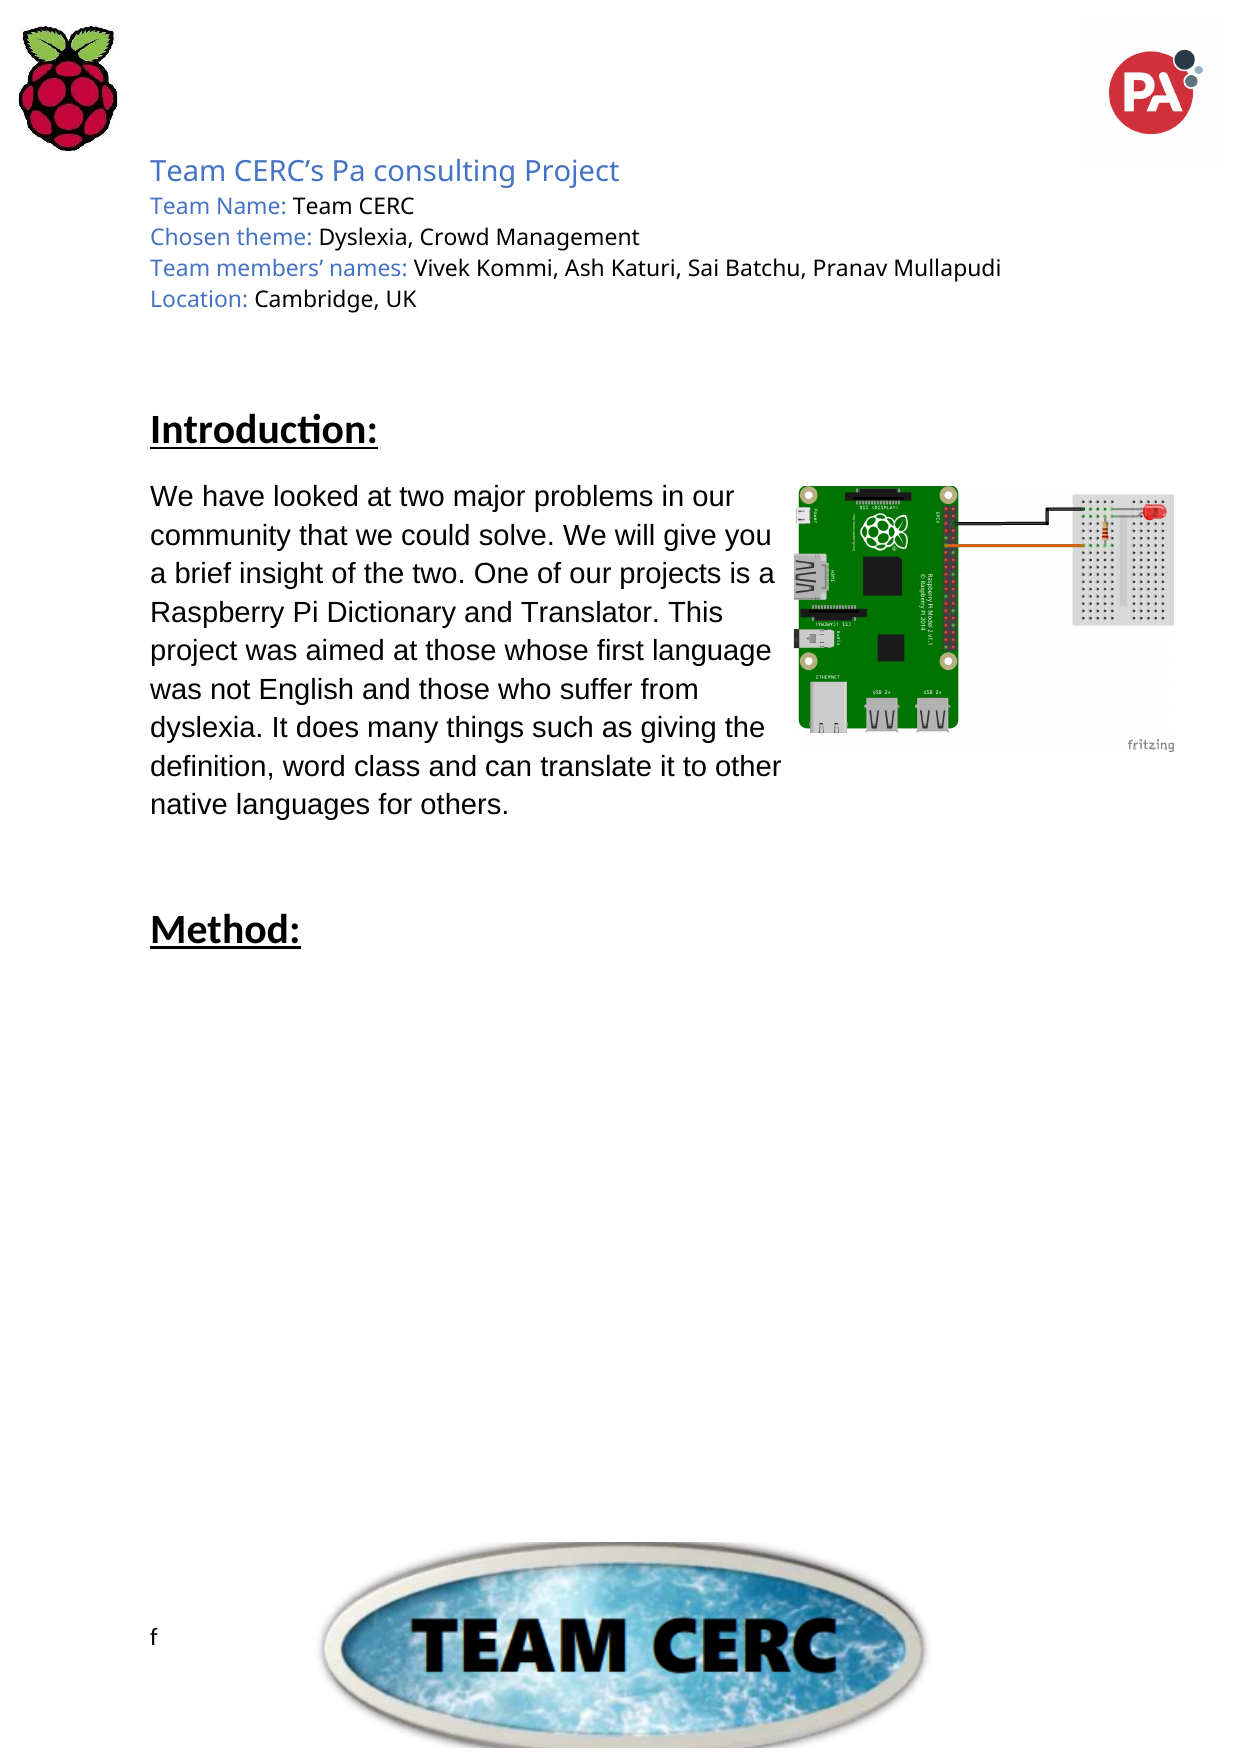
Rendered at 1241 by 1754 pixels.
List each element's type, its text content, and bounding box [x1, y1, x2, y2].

picture [793, 486, 1174, 752]
picture [1078, 18, 1226, 167]
text Chosen theme: Dyslexia, Crowd Management [150, 221, 1090, 252]
text Team members’ names: Vivek Kommi, Ash Katuri, Sai Batchu, Pranav Mullapudi [150, 252, 1090, 283]
text We have looked at two major problems in our community that we could solve. We will give you a brief insight of the two. One of our projects is a Raspberry Pi Dictionary and Translator. This project was aimed at those whose first language was not English and those who suffer from dyslexia. It does many things such as giving the definition, word class and can translate it to other native languages for others. [150, 479, 1090, 821]
text Method: [150, 903, 1090, 954]
text Introduction: [150, 403, 1090, 454]
picture [18, 26, 118, 151]
text Team Name: Team CERC [150, 190, 1090, 221]
text Location: Cambridge, UK [150, 283, 1090, 315]
text Team CERC’s Pa consulting Project [150, 150, 1090, 190]
picture [292, 1542, 946, 1748]
